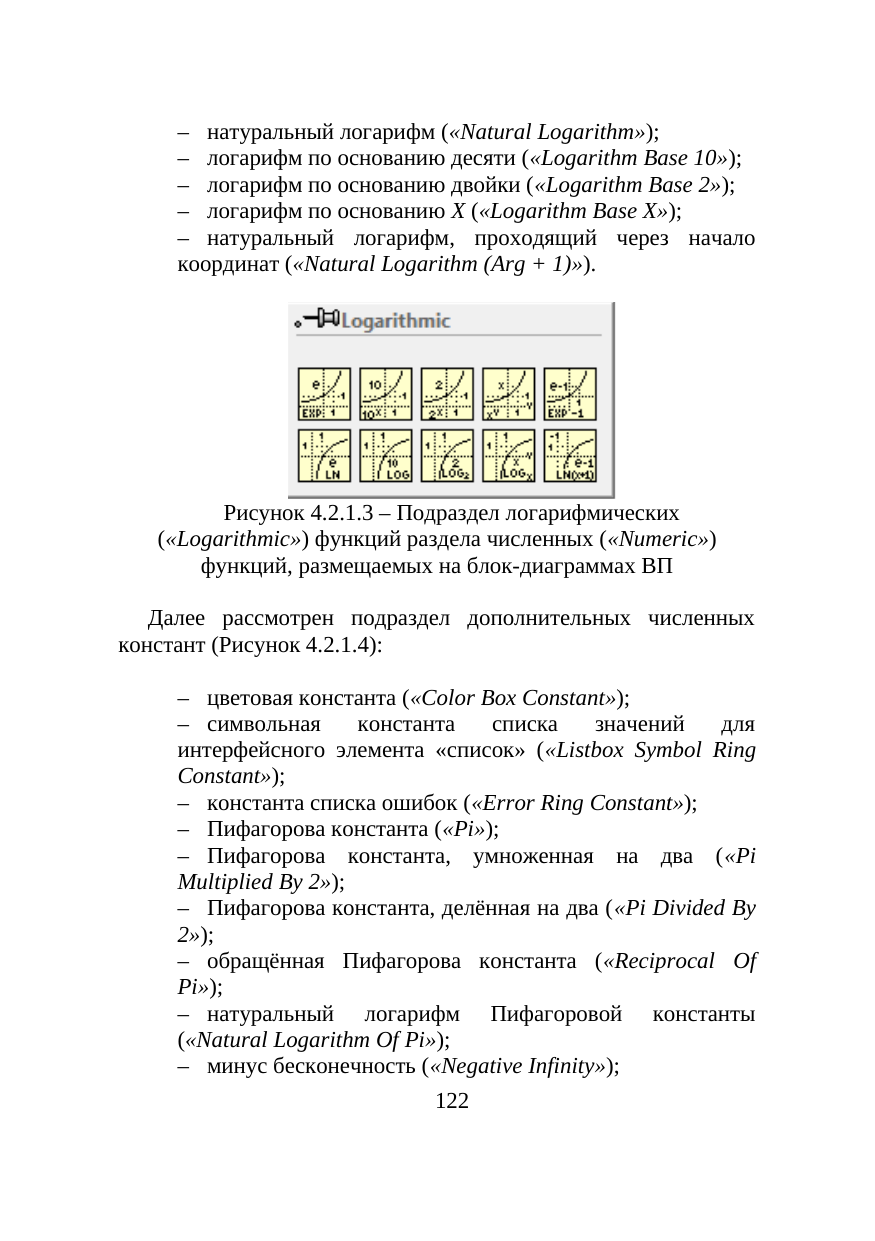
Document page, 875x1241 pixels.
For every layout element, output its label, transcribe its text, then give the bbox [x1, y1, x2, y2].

text Далее рассмотрен подраздел дополнительных численных констант (Рисунок 4.2.1.4): [118, 604, 756, 657]
text – логарифм по основанию X («Logarithm Base X»); [177, 197, 756, 223]
text – символьная константа списка значений для интерфейсного элемента «список» («Listbox Symbol Ring Constant»); [177, 710, 756, 789]
text – Пифагорова константа, делённая на два («Pi Divided By 2»); [177, 894, 756, 947]
text – цветовая константа («Color Box Constant»); [177, 683, 756, 710]
text – минус бесконечность («Negative Infinity»); [177, 1052, 756, 1079]
text Рисунок 4.2.1.3 – Подраздел логарифмических («Logarithmic») функций раздела численных («Numeric») функций, размещаемых на блок-диаграммах ВП [118, 499, 756, 578]
text – Пифагорова константа («Pi»); [177, 815, 756, 842]
picture [288, 302, 616, 499]
text – логарифм по основанию двойки («Logarithm Base 2»); [177, 171, 756, 197]
text – натуральный логарифм («Natural Logarithm»); [177, 118, 756, 144]
text – натуральный логарифм, проходящий через начало координат («Natural Logarithm (Arg + 1)»). [177, 223, 756, 276]
text – Пифагорова константа, умноженная на два («Pi Multiplied By 2»); [177, 842, 756, 894]
text – константа списка ошибок («Error Ring Constant»); [177, 789, 756, 815]
text – обращённая Пифагорова константа («Reciprocal Of Pi»); [177, 947, 756, 1000]
text – логарифм по основанию десяти («Logarithm Base 10»); [177, 144, 756, 171]
text – натуральный логарифм Пифагоровой константы («Natural Logarithm Of Pi»); [177, 1000, 756, 1052]
